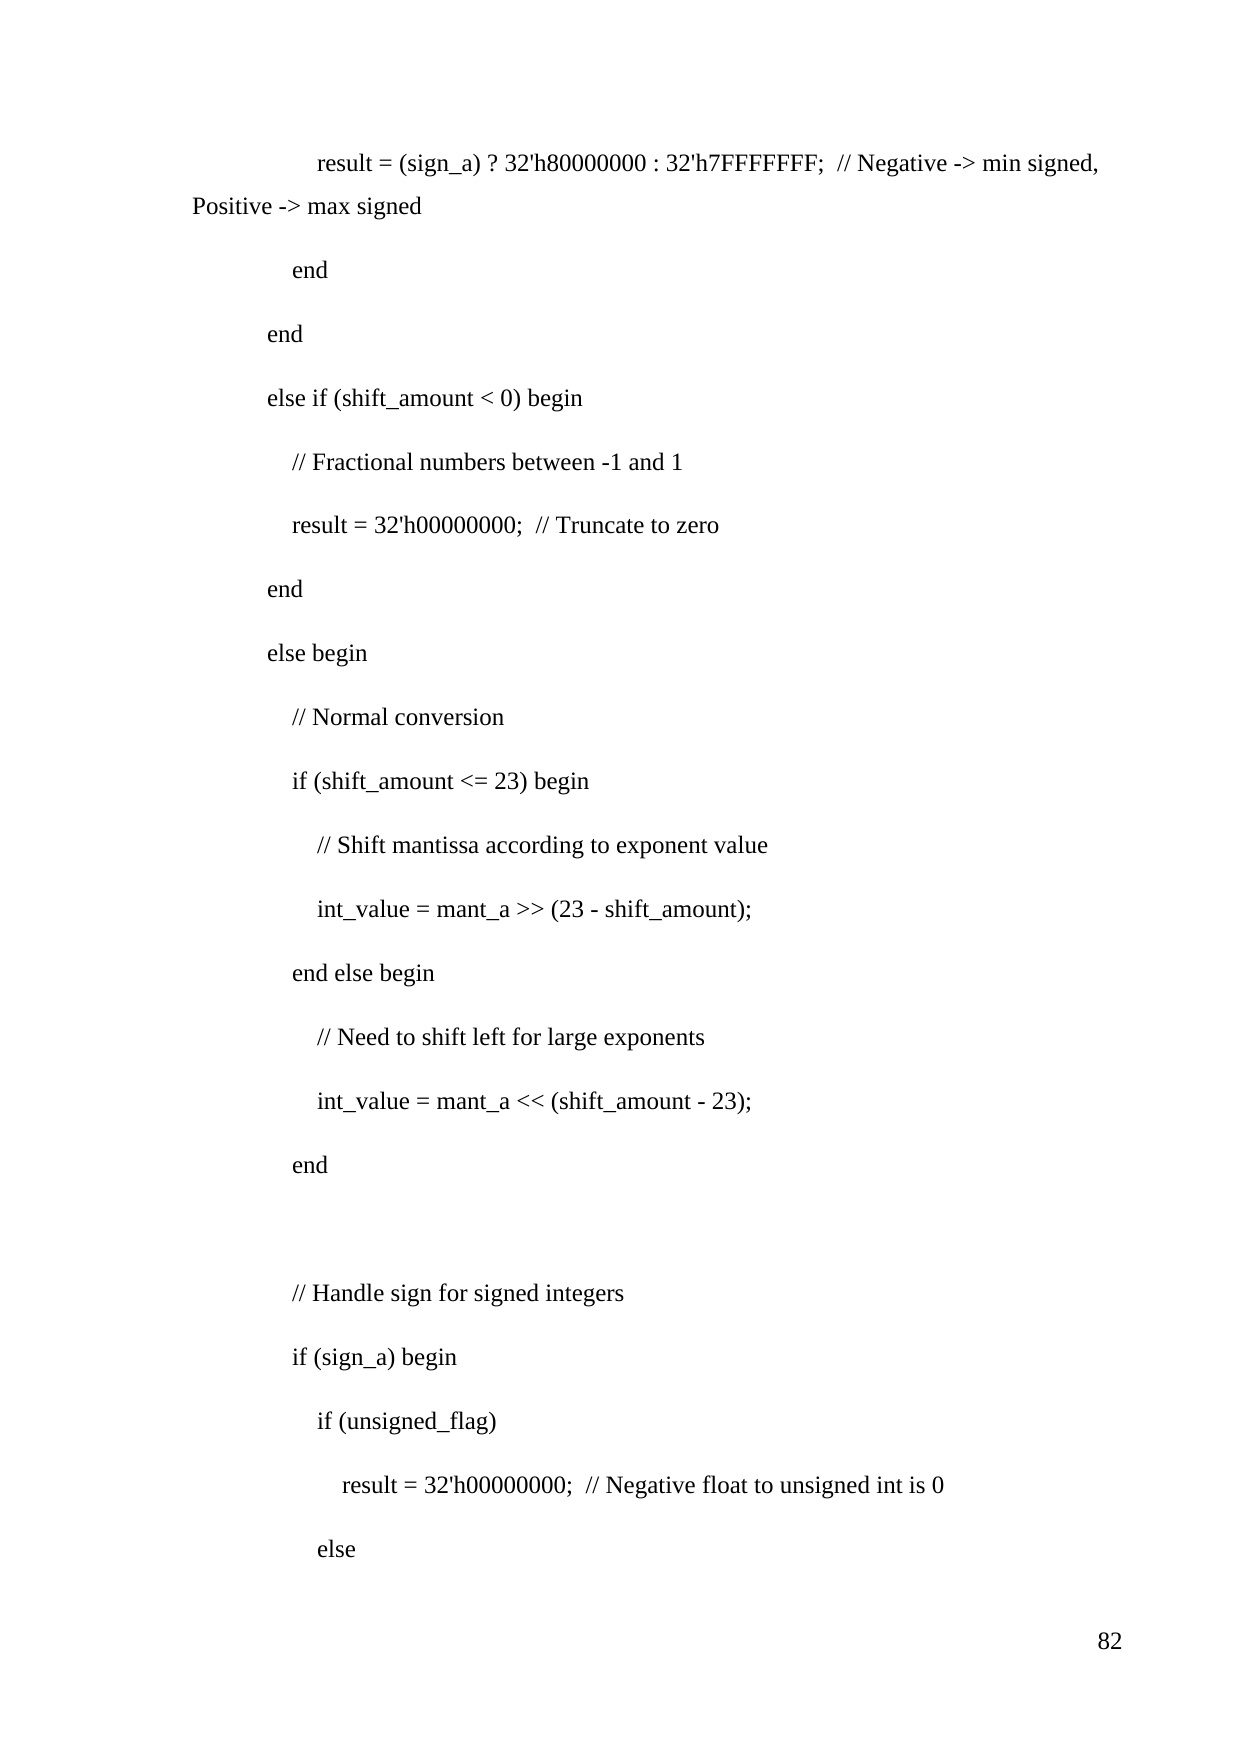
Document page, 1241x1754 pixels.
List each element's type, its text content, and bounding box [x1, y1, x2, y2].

text else if (shift_amount < 0) begin [192, 383, 1122, 411]
text if (shift_amount <= 23) begin [192, 766, 1122, 795]
text else [192, 1534, 1122, 1563]
text result = 32'h00000000; // Truncate to zero [192, 511, 1122, 539]
text if (unsigned_flag) [192, 1406, 1122, 1435]
text // Normal conversion [192, 702, 1122, 731]
text result = (sign_a) ? 32'h80000000 : 32'h7FFFFFFF; // Negative -> min signed, Positive -> max signed [192, 148, 1122, 219]
text int_value = mant_a << (shift_amount - 23); [192, 1086, 1122, 1115]
text end [192, 574, 1122, 603]
text end [192, 1150, 1122, 1179]
text // Fractional numbers between -1 and 1 [192, 447, 1122, 475]
text // Handle sign for signed integers [192, 1278, 1122, 1307]
text // Need to shift left for large exponents [192, 1022, 1122, 1051]
text int_value = mant_a >> (23 - shift_amount); [192, 894, 1122, 923]
text end else begin [192, 958, 1122, 987]
text end [192, 319, 1122, 347]
text else begin [192, 638, 1122, 667]
text if (sign_a) begin [192, 1342, 1122, 1371]
text result = 32'h00000000; // Negative float to unsigned int is 0 [192, 1470, 1122, 1499]
text end [192, 255, 1122, 283]
text // Shift mantissa according to exponent value [192, 830, 1122, 859]
